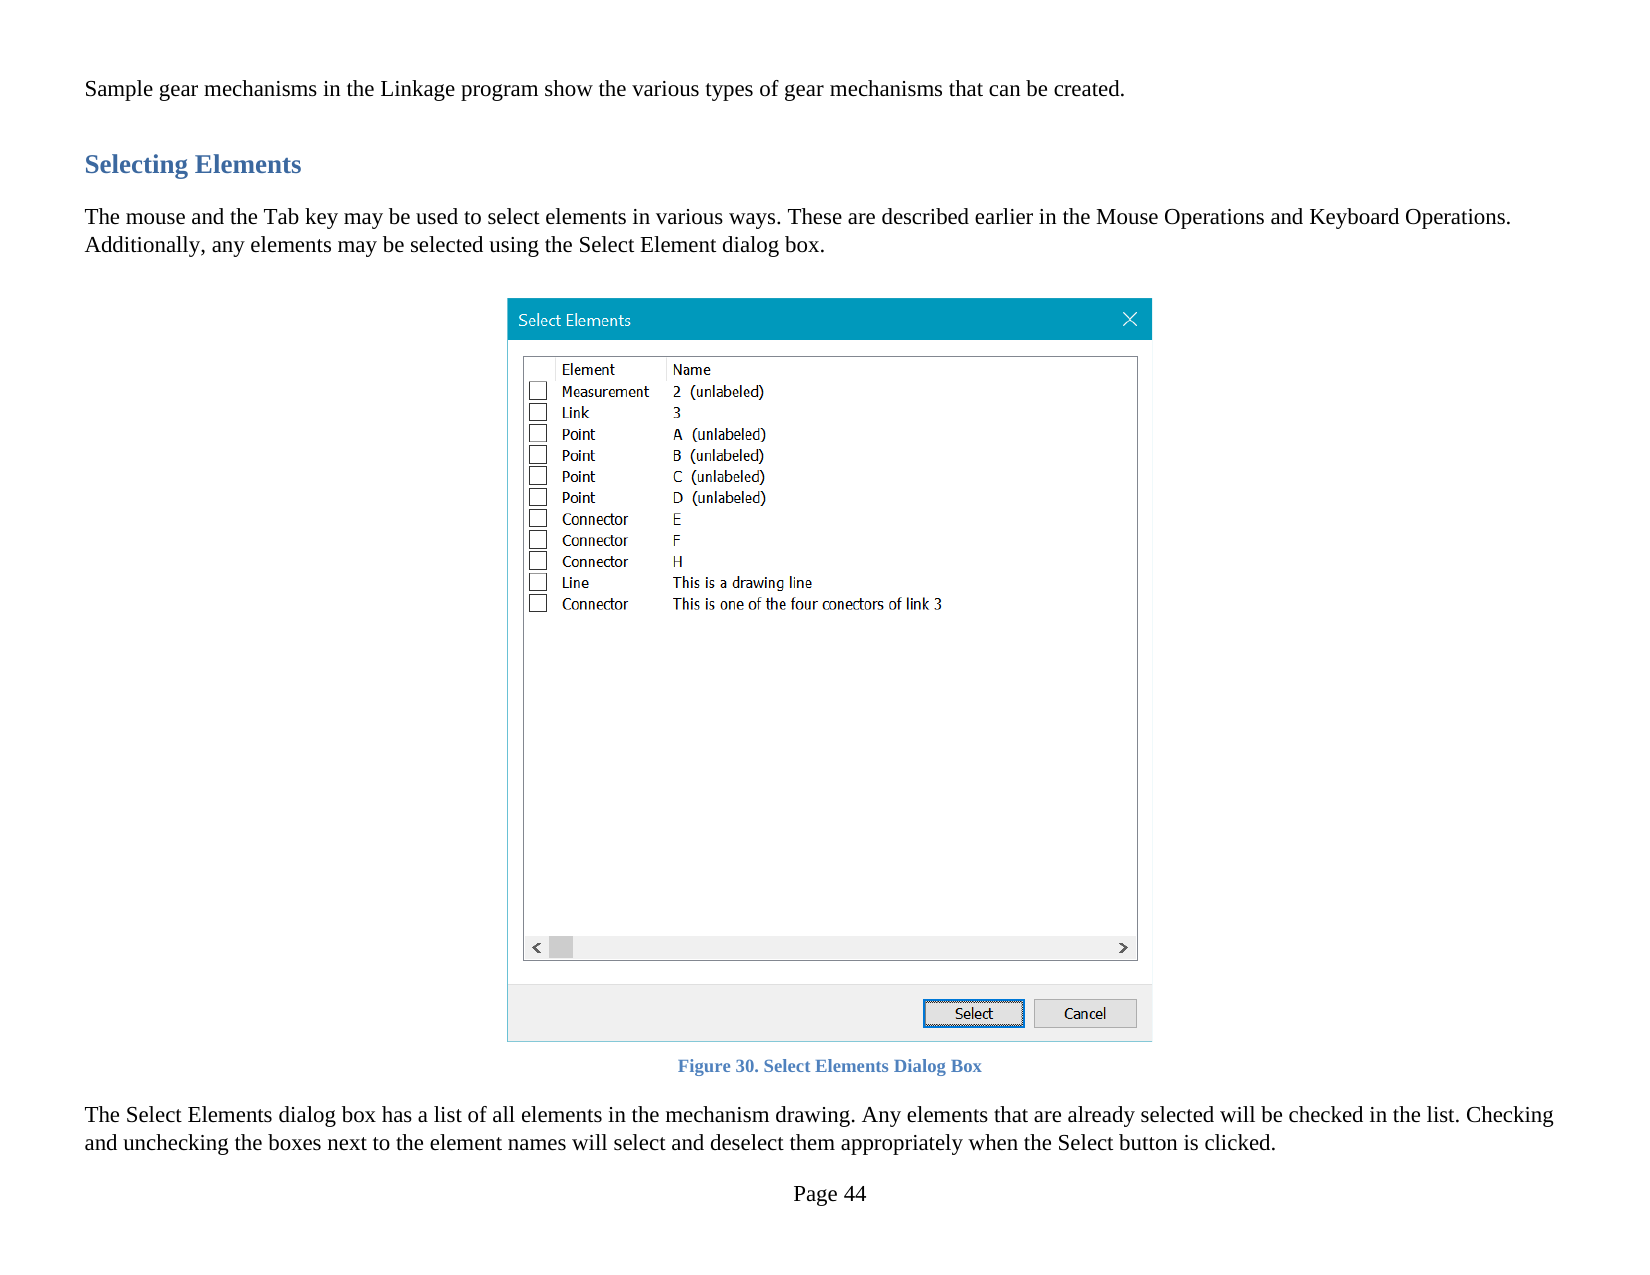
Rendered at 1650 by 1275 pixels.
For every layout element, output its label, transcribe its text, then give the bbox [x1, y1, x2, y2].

text Figure . Select Elements Dialog Box [84, 1055, 1575, 1076]
subtitle Selecting Elements [84, 148, 1575, 179]
text The Select Elements dialog box has a list of all elements in the mechanism drawing. Any elements that are already selected will be checked in the list. Checking and unchecking the boxes next to the element names will select and deselect them appropriately when the Select button is clicked. [84, 1101, 1575, 1155]
text Sample gear mechanisms in the Linkage program show the various types of gear mechanisms that can be created. [84, 75, 1575, 101]
picture [507, 341, 1153, 1042]
text The mouse and the Tab key may be used to select elements in various ways. These are described earlier in the Mouse Operations and Keyboard Operations. Additionally, any elements may be selected using the Select Element dialog box. [84, 203, 1575, 285]
